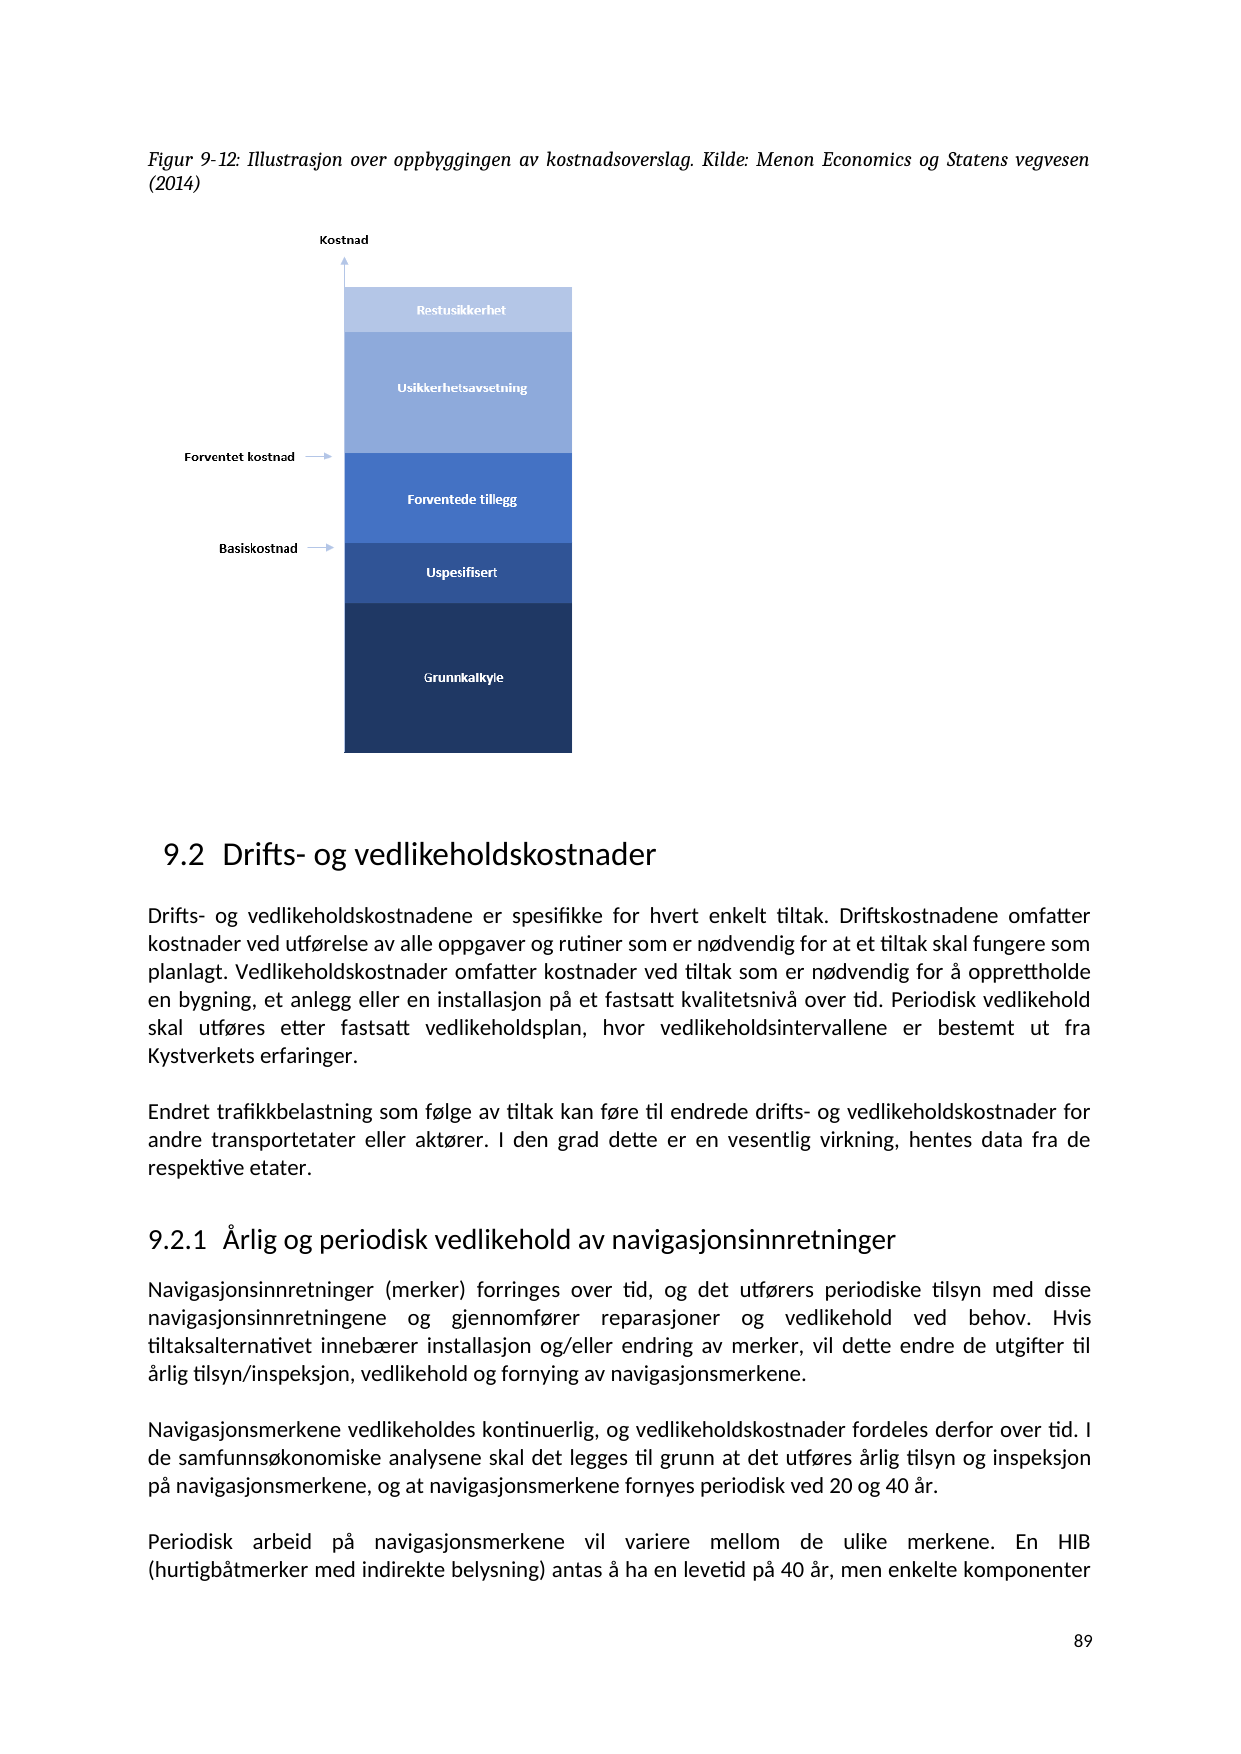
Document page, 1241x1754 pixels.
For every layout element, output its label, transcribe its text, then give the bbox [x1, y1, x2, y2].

subtitle Drifts- og vedlikeholdskostnader [162, 833, 1093, 874]
text Navigasjonsinnretninger (merker) forringes over tid, og det utførers periodiske tilsyn med disse navigasjonsinnretningene og gjennomfører reparasjoner og vedlikehold ved behov. Hvis tiltaksalternativet innebærer installasjon og/eller endring av merker, vil dette endre de utgifter til årlig tilsyn/inspeksjon, vedlikehold og fornying av navigasjonsmerkene. [148, 1275, 1093, 1387]
subtitle Årlig og periodisk vedlikehold av navigasjonsinnretninger [148, 1221, 1093, 1257]
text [148, 1527, 1093, 1583]
text Navigasjonsmerkene vedlikeholdes kontinuerlig, og vedlikeholdskostnader fordeles derfor over tid. I de samfunnsøkonomiske analysene skal det legges til grunn at det utføres årlig tilsyn og inspeksjon på navigasjonsmerkene, og at navigasjonsmerkene fornyes periodisk ved 20 og 40 år. [148, 1415, 1093, 1499]
text Endret trafikkbelastning som følge av tiltak kan føre til endrede drifts- og vedlikeholdskostnader for andre transportetater eller aktører. I den grad dette er en vesentlig virkning, hentes data fra de respektive etater. [148, 1097, 1093, 1181]
text Drifts- og vedlikeholdskostnadene er spesifikke for hvert enkelt tiltak. Driftskostnadene omfatter kostnader ved utførelse av alle oppgaver og rutiner som er nødvendig for at et tiltak skal fungere som planlagt. Vedlikeholdskostnader omfatter kostnader ved tiltak som er nødvendig for å opprettholde en bygning, et anlegg eller en installasjon på et fastsatt kvalitetsnivå over tid. Periodisk vedlikehold skal utføres etter fastsatt vedlikeholdsplan, hvor vedlikeholdsintervallene er bestemt ut fra Kystverkets erfaringer. [148, 901, 1093, 1069]
picture [147, 208, 634, 781]
